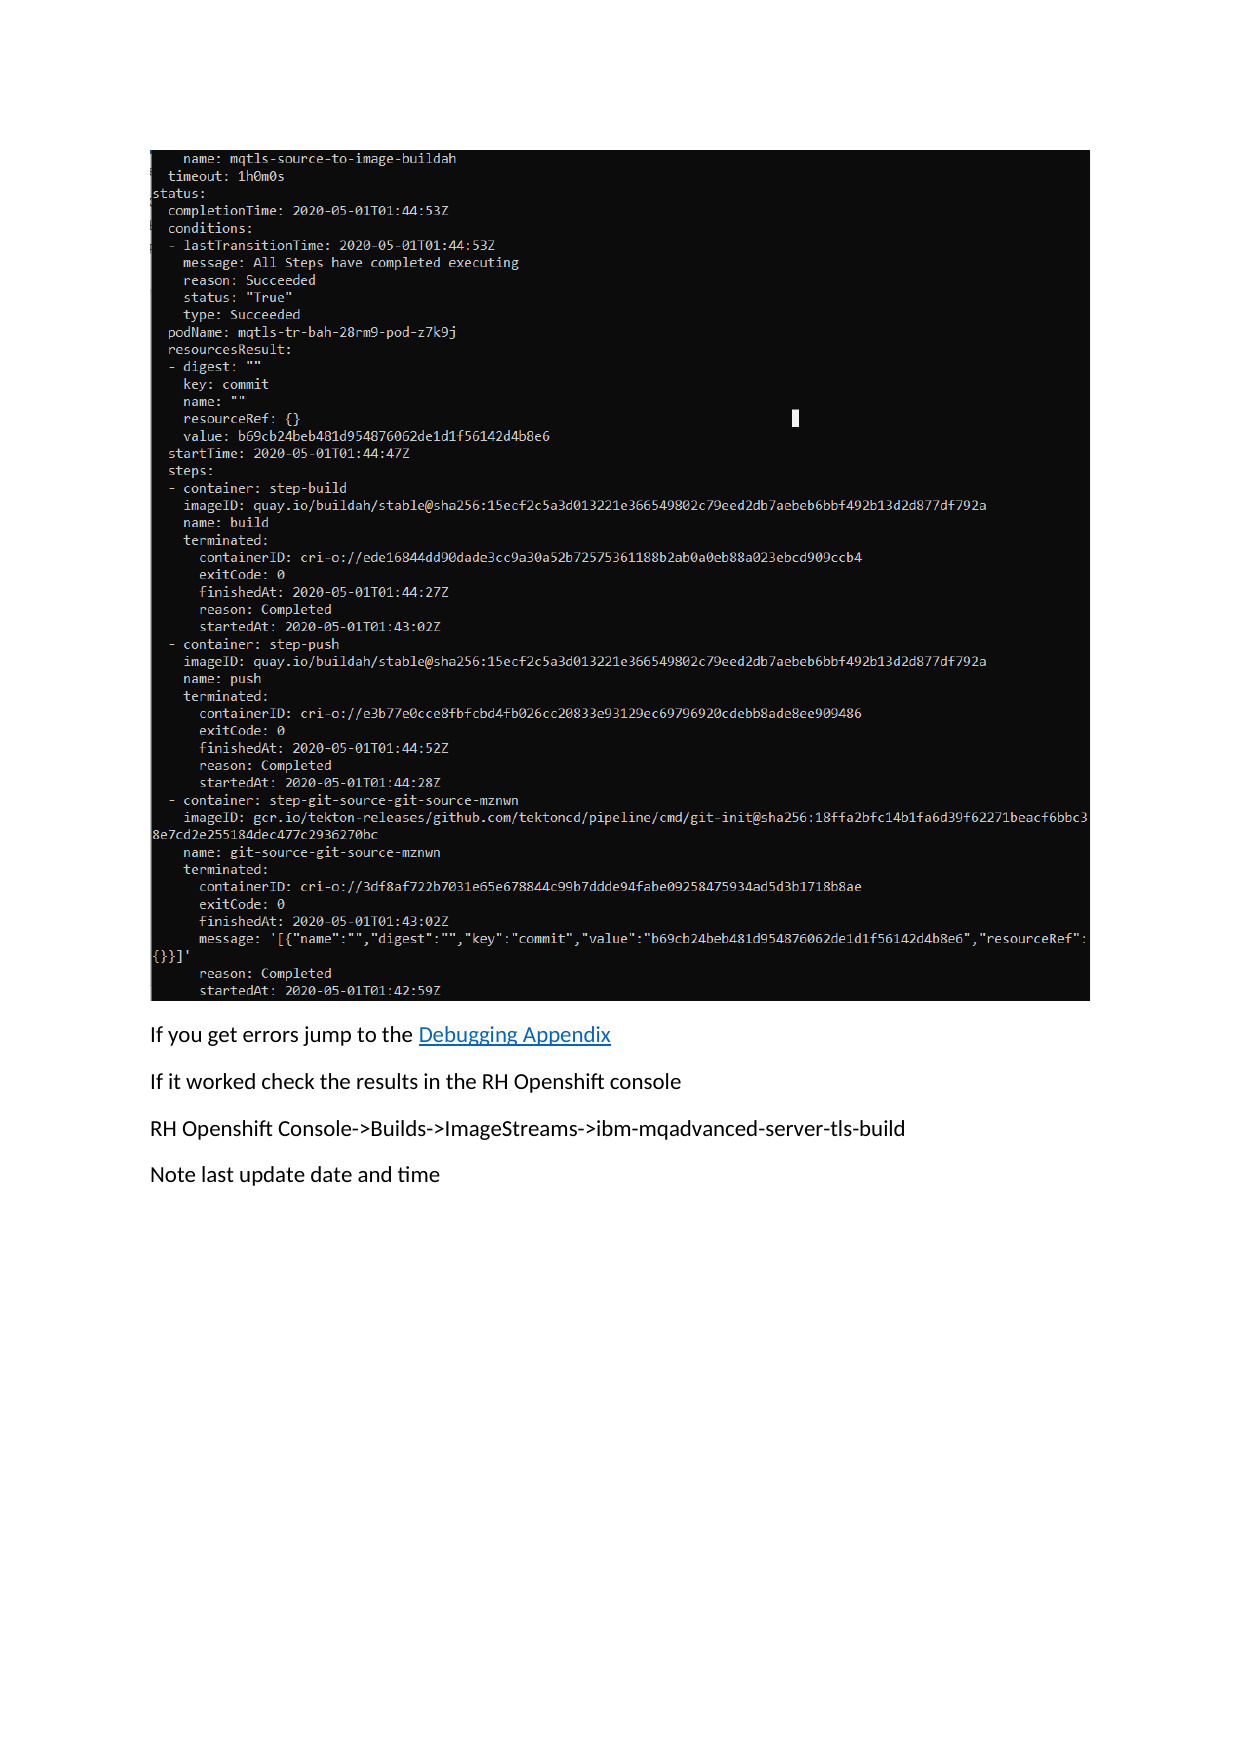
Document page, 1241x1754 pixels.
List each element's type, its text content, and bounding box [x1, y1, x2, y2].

text RH Openshift Console->Builds->ImageStreams->ibm-mqadvanced-server-tls-build [150, 1114, 1090, 1142]
text Note last update date and time [150, 1161, 1090, 1188]
text If you get errors jump to the Debugging Appendix [150, 1020, 1090, 1048]
text If it worked check the results in the RH Openshift console [150, 1067, 1090, 1095]
picture [150, 150, 1091, 1001]
